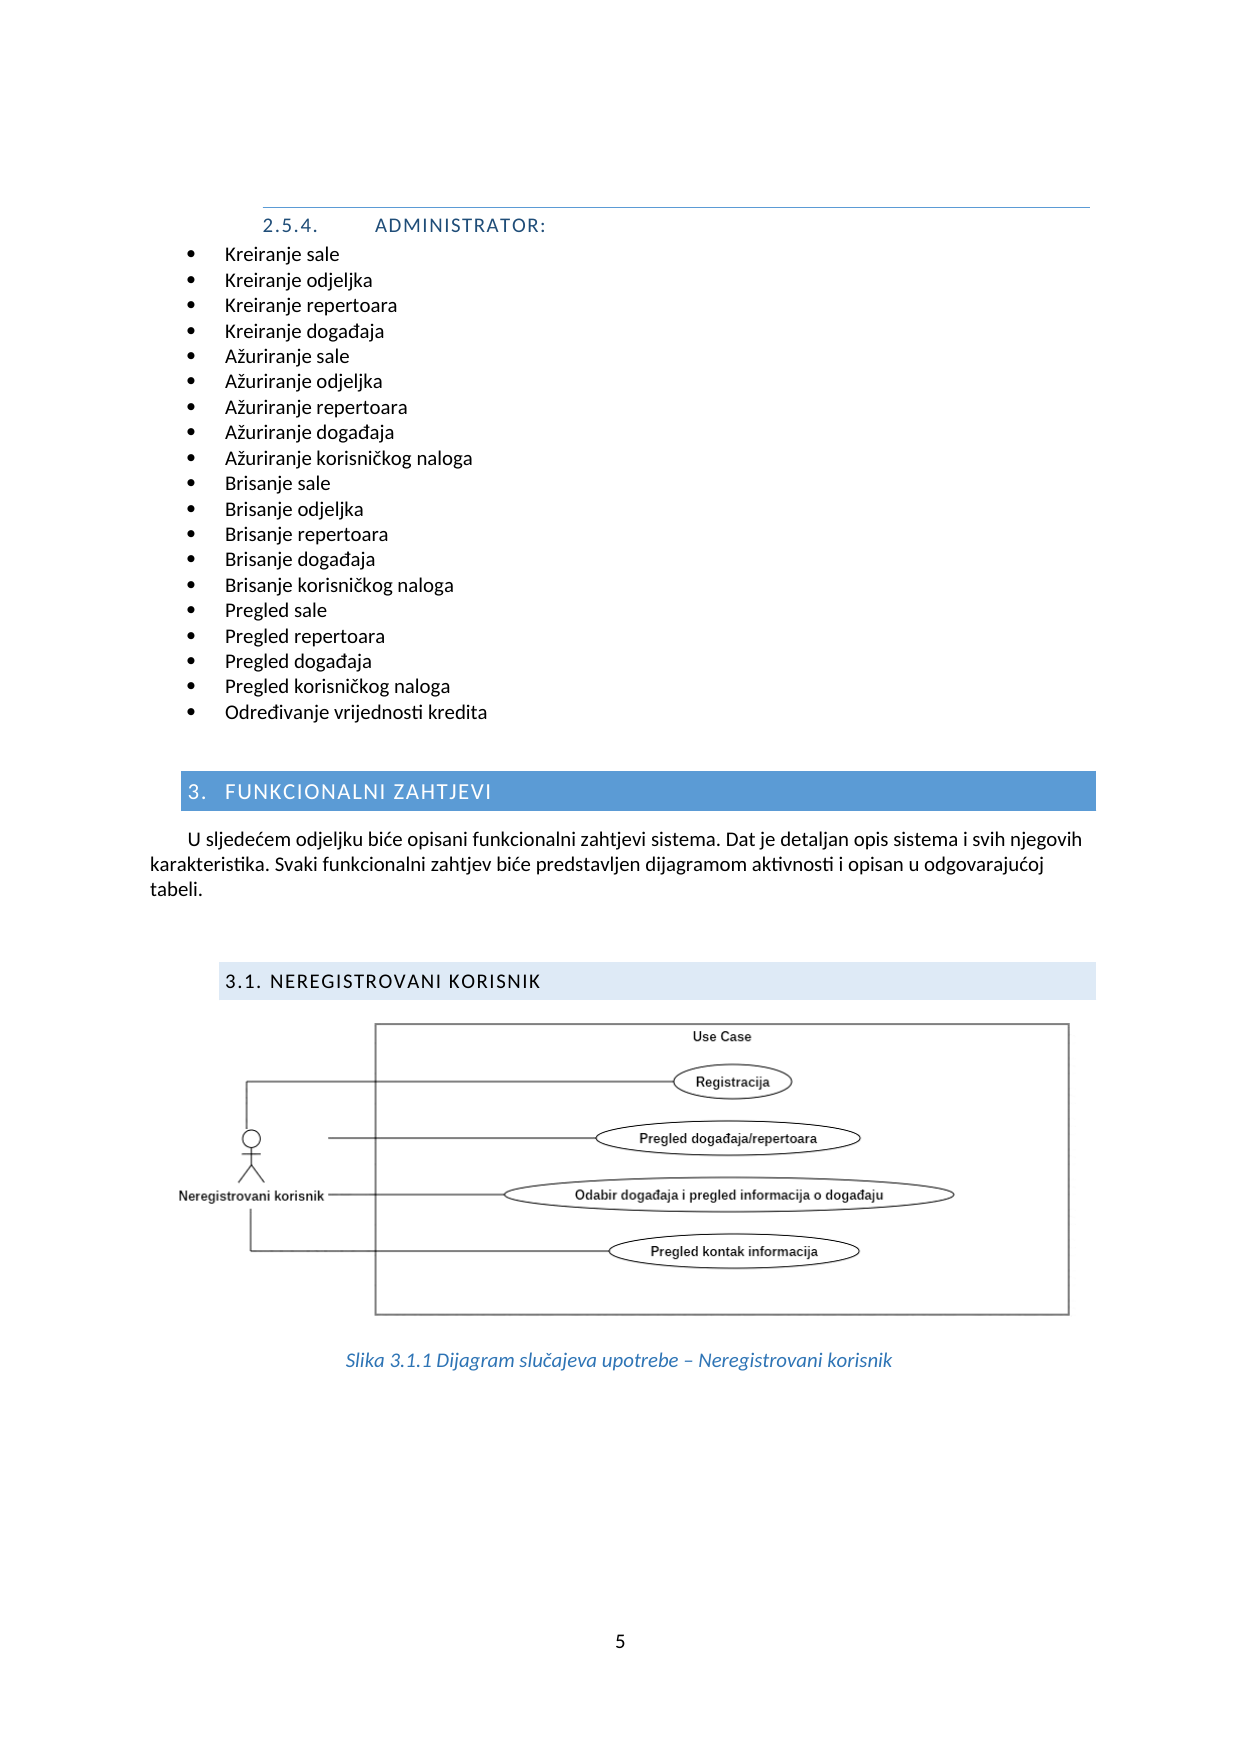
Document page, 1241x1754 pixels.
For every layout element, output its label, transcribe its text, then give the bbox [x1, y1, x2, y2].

list Ažuriranje događaja [187, 419, 1090, 445]
list Pregled korisničkog naloga [187, 674, 1090, 699]
list Brisanje repertoara [187, 521, 1090, 547]
list Brisanje sale [187, 470, 1090, 496]
list Ažuriranje korisničkog naloga [187, 445, 1090, 470]
list Ažuriranje repertoara [187, 394, 1090, 419]
list Kreiranje odjeljka [187, 267, 1090, 292]
list Brisanje događaja [187, 547, 1090, 572]
picture [164, 1014, 1076, 1323]
list Pregled repertoara [187, 623, 1090, 648]
list Brisanje korisničkog naloga [187, 572, 1090, 597]
list Ažuriranje sale [187, 343, 1090, 369]
list Brisanje odjeljka [187, 496, 1090, 521]
list Ažuriranje odjeljka [187, 369, 1090, 394]
subtitle Funkcionalni zahtjevi [188, 777, 1090, 805]
text Slika 3.1.1 Dijagram slučajeva upotrebe – Neregistrovani korisnik [150, 1347, 1090, 1372]
subtitle Neregistrovani korisnik [225, 969, 1090, 994]
list Kreiranje događaja [187, 318, 1090, 343]
list Pregled događaja [187, 648, 1090, 674]
list Kreiranje repertoara [187, 292, 1090, 318]
list Određivanje vrijednosti kredita [187, 699, 1090, 724]
list Pregled sale [187, 597, 1090, 623]
list Kreiranje sale [187, 242, 1090, 267]
subtitle Administrator: [262, 208, 1090, 238]
text U sljedećem odjeljku biće opisani funkcionalni zahtjevi sistema. Dat je detaljan opis sistema i svih njegovih karakteristika. Svaki funkcionalni zahtjev biće predstavljen dijagramom aktivnosti i opisan u odgovarajućoj tabeli. [150, 826, 1090, 902]
